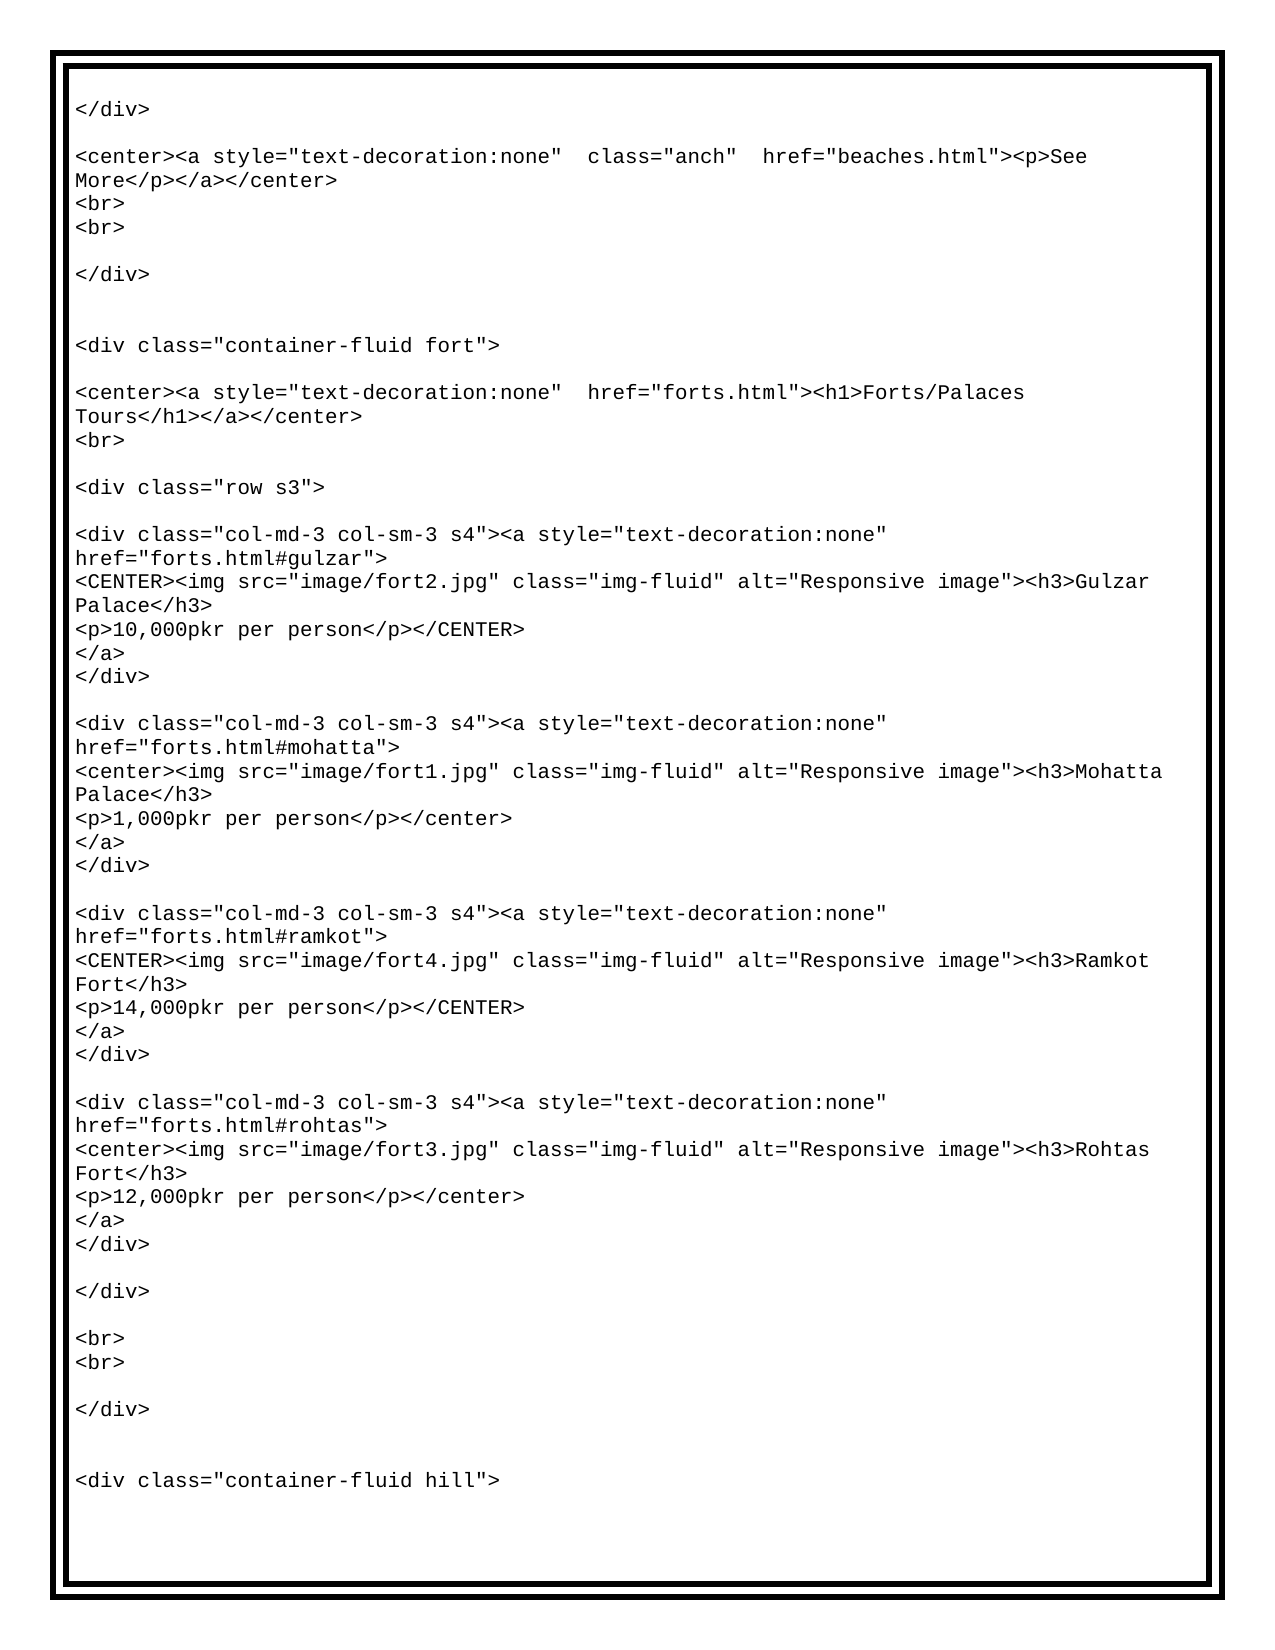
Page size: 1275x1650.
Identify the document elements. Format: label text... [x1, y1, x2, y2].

text </a> [75, 1021, 1200, 1044]
text <center><a style="text-decoration:none" href="forts.html"><h1>Forts/Palaces Tours</h1></a></center> [75, 382, 1200, 430]
text <br> [75, 1328, 1200, 1352]
text </a> [75, 1210, 1200, 1234]
text <div class="col-md-3 col-sm-3 s4"><a style="text-decoration:none" href="forts.html#mohatta"> [75, 713, 1200, 761]
text <center><a style="text-decoration:none" class="anch" href="beaches.html"><p>See More</p></a></center> [75, 146, 1200, 193]
text <p>10,000pkr per person</p></CENTER> [75, 619, 1200, 642]
text <CENTER><img src="image/fort2.jpg" class="img-fluid" alt="Responsive image"><h3>Gulzar Palace</h3> [75, 572, 1200, 619]
text <center><img src="image/fort1.jpg" class="img-fluid" alt="Responsive image"><h3>Mohatta Palace</h3> [75, 761, 1200, 808]
text </div> [75, 1399, 1200, 1423]
text </div> [75, 1234, 1200, 1257]
text </div> [75, 1281, 1200, 1304]
text <p>12,000pkr per person</p></center> [75, 1186, 1200, 1210]
text </div> [75, 1044, 1200, 1068]
text </a> [75, 642, 1200, 666]
text <center><img src="image/fort3.jpg" class="img-fluid" alt="Responsive image"><h3>Rohtas Fort</h3> [75, 1139, 1200, 1186]
text </div> [75, 666, 1200, 690]
text </div> [75, 264, 1200, 288]
text <p>14,000pkr per person</p></CENTER> [75, 997, 1200, 1021]
text <div class="col-md-3 col-sm-3 s4"><a style="text-decoration:none" href="forts.html#rohtas"> [75, 1092, 1200, 1139]
text <br> [75, 1352, 1200, 1376]
text <p>1,000pkr per person</p></center> [75, 808, 1200, 832]
text <div class="col-md-3 col-sm-3 s4"><a style="text-decoration:none" href="forts.html#gulzar"> [75, 524, 1200, 572]
text <div class="col-md-3 col-sm-3 s4"><a style="text-decoration:none" href="forts.html#ramkot"> [75, 903, 1200, 950]
text <div class="row s3"> [75, 477, 1200, 501]
text <div class="container-fluid fort"> [75, 335, 1200, 359]
text <br> [75, 430, 1200, 453]
text <br> [75, 217, 1200, 241]
text </a> [75, 832, 1200, 855]
text <CENTER><img src="image/fort4.jpg" class="img-fluid" alt="Responsive image"><h3>Ramkot Fort</h3> [75, 950, 1200, 997]
text </div> [75, 99, 1200, 122]
text </div> [75, 855, 1200, 879]
text <div class="container-fluid hill"> [75, 1470, 1200, 1494]
text <br> [75, 193, 1200, 217]
